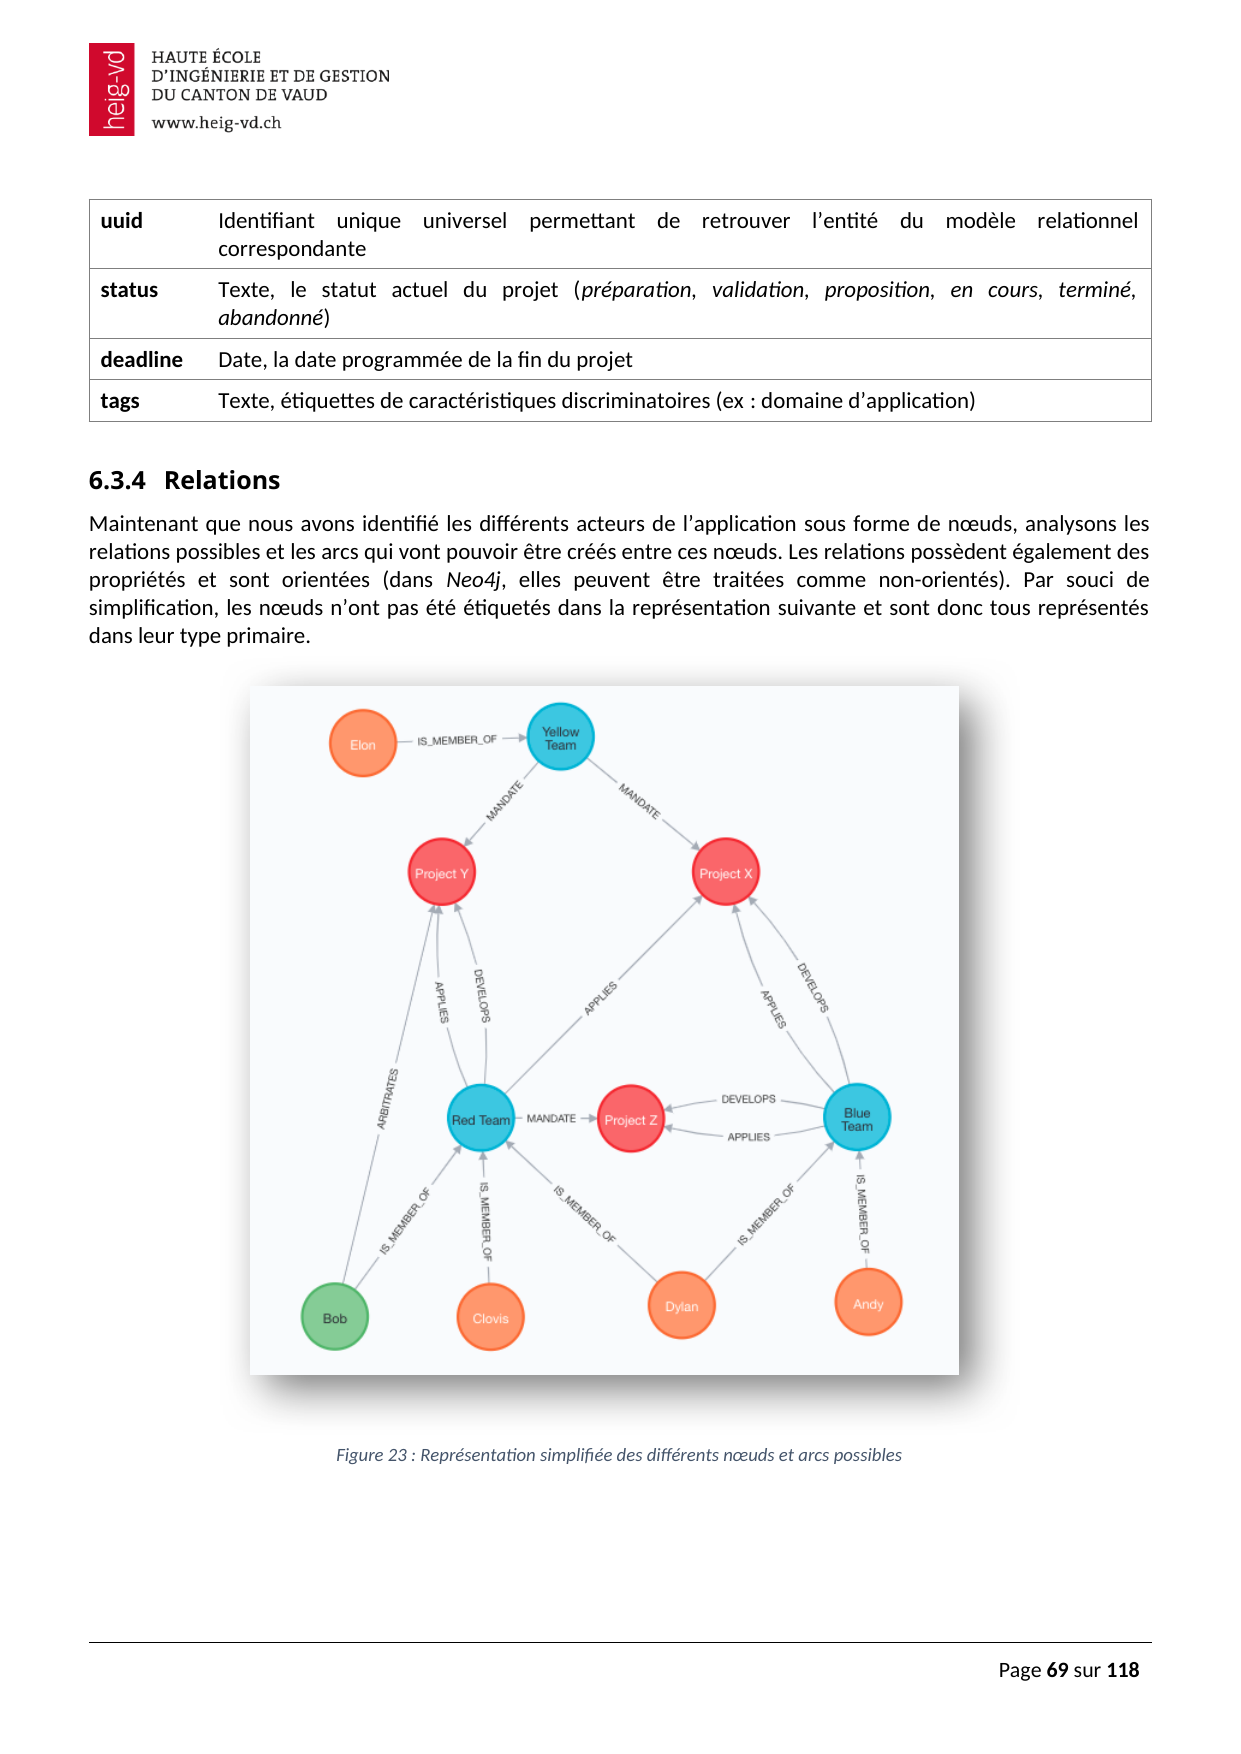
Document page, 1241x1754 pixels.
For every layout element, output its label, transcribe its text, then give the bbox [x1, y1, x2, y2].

table_cell Texte, étiquettes de caractéristiques discriminatoires (ex : domaine d’application) [207, 380, 1151, 421]
subtitle Relations [89, 462, 1152, 496]
table_cell Texte, le statut actuel du projet (préparation, validation, proposition, en cours, terminé, abandonné) [207, 269, 1151, 338]
table_cell tags [90, 380, 207, 421]
table_header uuid [90, 200, 207, 268]
table_header Identifiant unique universel permettant de retrouver l’entité du modèle relationnel correspondante [207, 200, 1151, 268]
picture [89, 43, 389, 136]
text Maintenant que nous avons identifié les différents acteurs de l’application sous forme de nœuds, analysons les relations possibles et les arcs qui vont pouvoir être créés entre ces nœuds. Les relations possèdent également des propriétés et sont orientées (dans Neo4j, elles peuvent être traitées comme non-orientés). Par souci de simplification, les nœuds n’ont pas été étiquetés dans la représentation suivante et sont donc tous représentés dans leur type primaire. [89, 509, 1152, 649]
text Figure 23 : Représentation simplifiée des différents nœuds et arcs possibles [89, 1443, 1152, 1466]
table_cell deadline [90, 339, 207, 379]
picture [250, 686, 959, 1375]
table_cell status [90, 269, 207, 338]
table_cell Date, la date programmée de la fin du projet [207, 339, 1151, 379]
